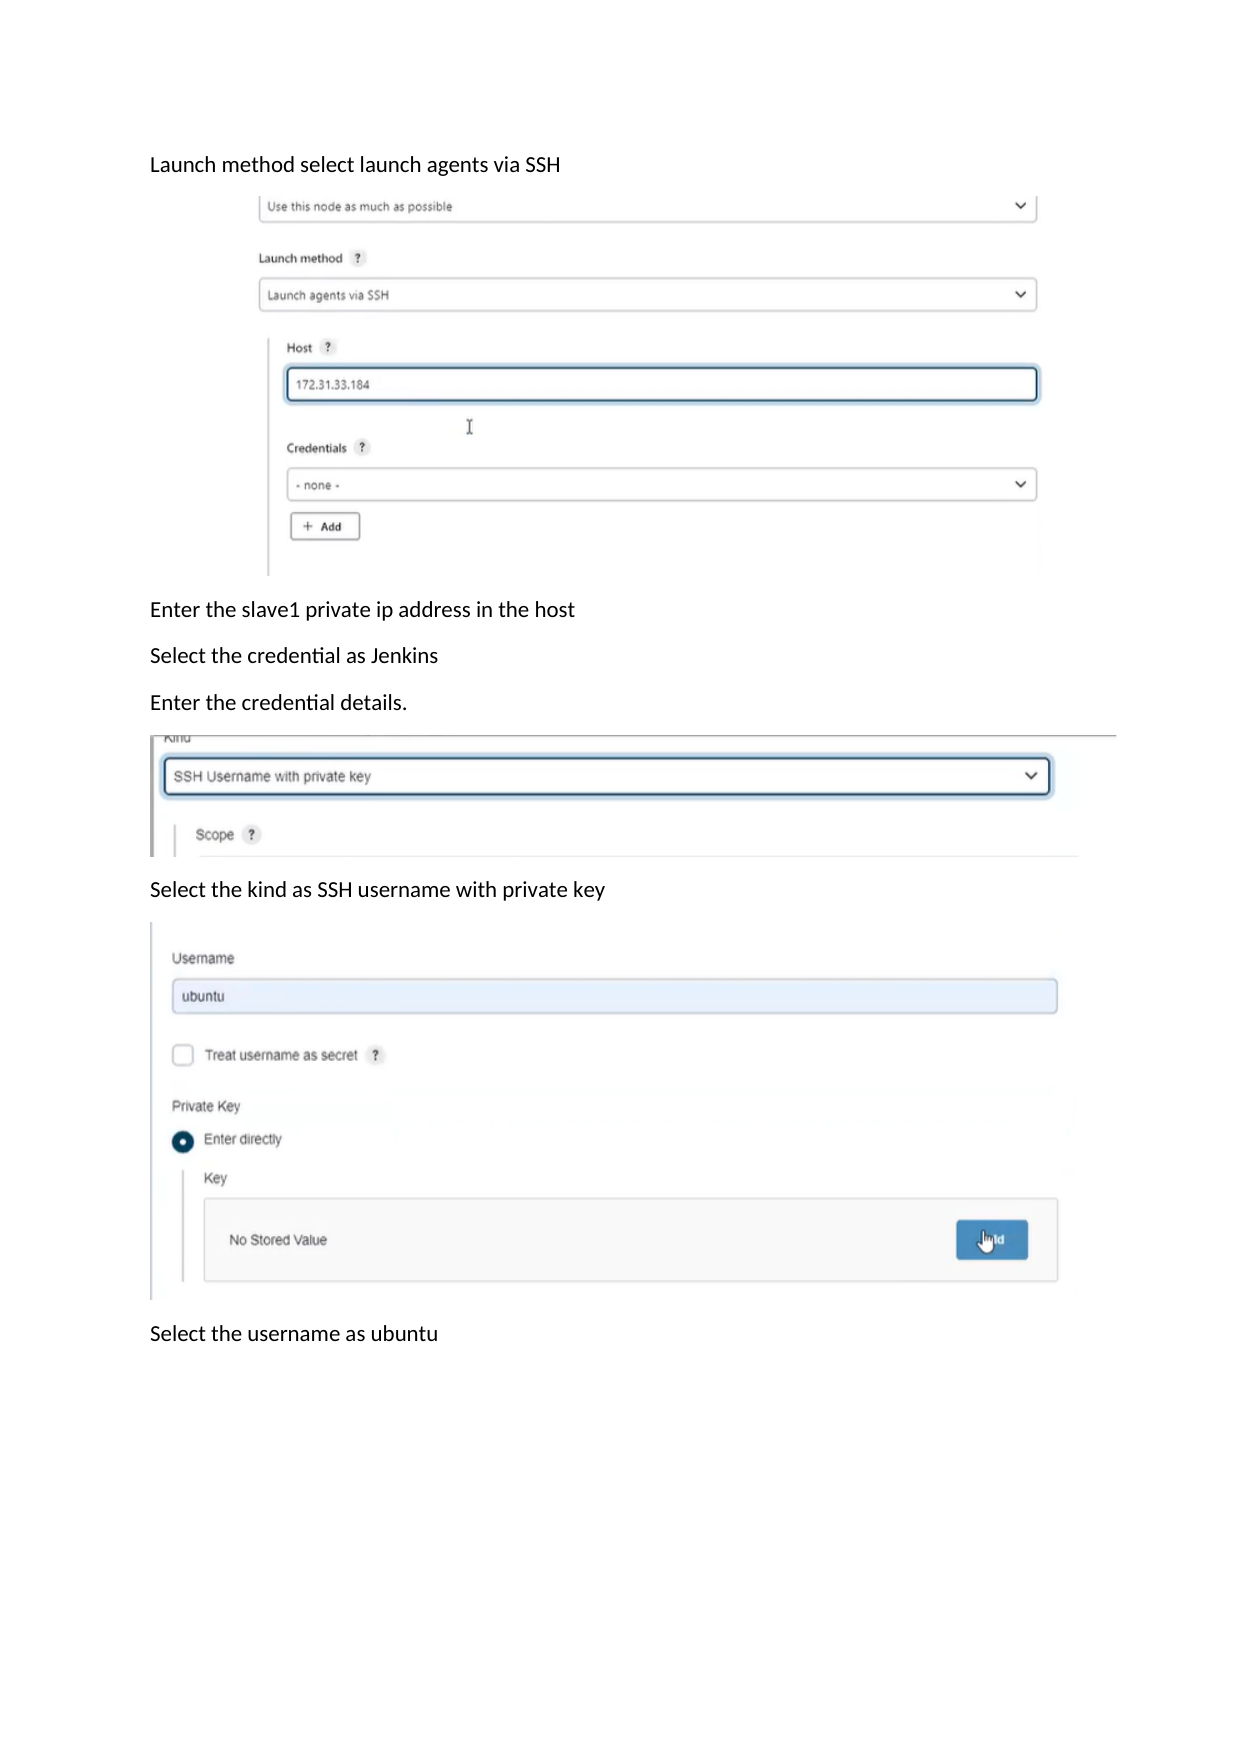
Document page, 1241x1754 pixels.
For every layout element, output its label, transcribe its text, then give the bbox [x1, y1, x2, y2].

text Launch method select launch agents via SSH [150, 150, 1090, 178]
text Select the credential as Jenkins [150, 642, 1090, 669]
picture [150, 922, 1078, 1300]
text Select the username as ubuntu [150, 1319, 1090, 1347]
picture [150, 735, 1117, 857]
text Select the kind as SSH username with private key [150, 875, 1090, 903]
text Enter the credential details. [150, 688, 1090, 716]
picture [150, 196, 1082, 576]
text Enter the slave1 private ip address in the host [150, 595, 1090, 623]
